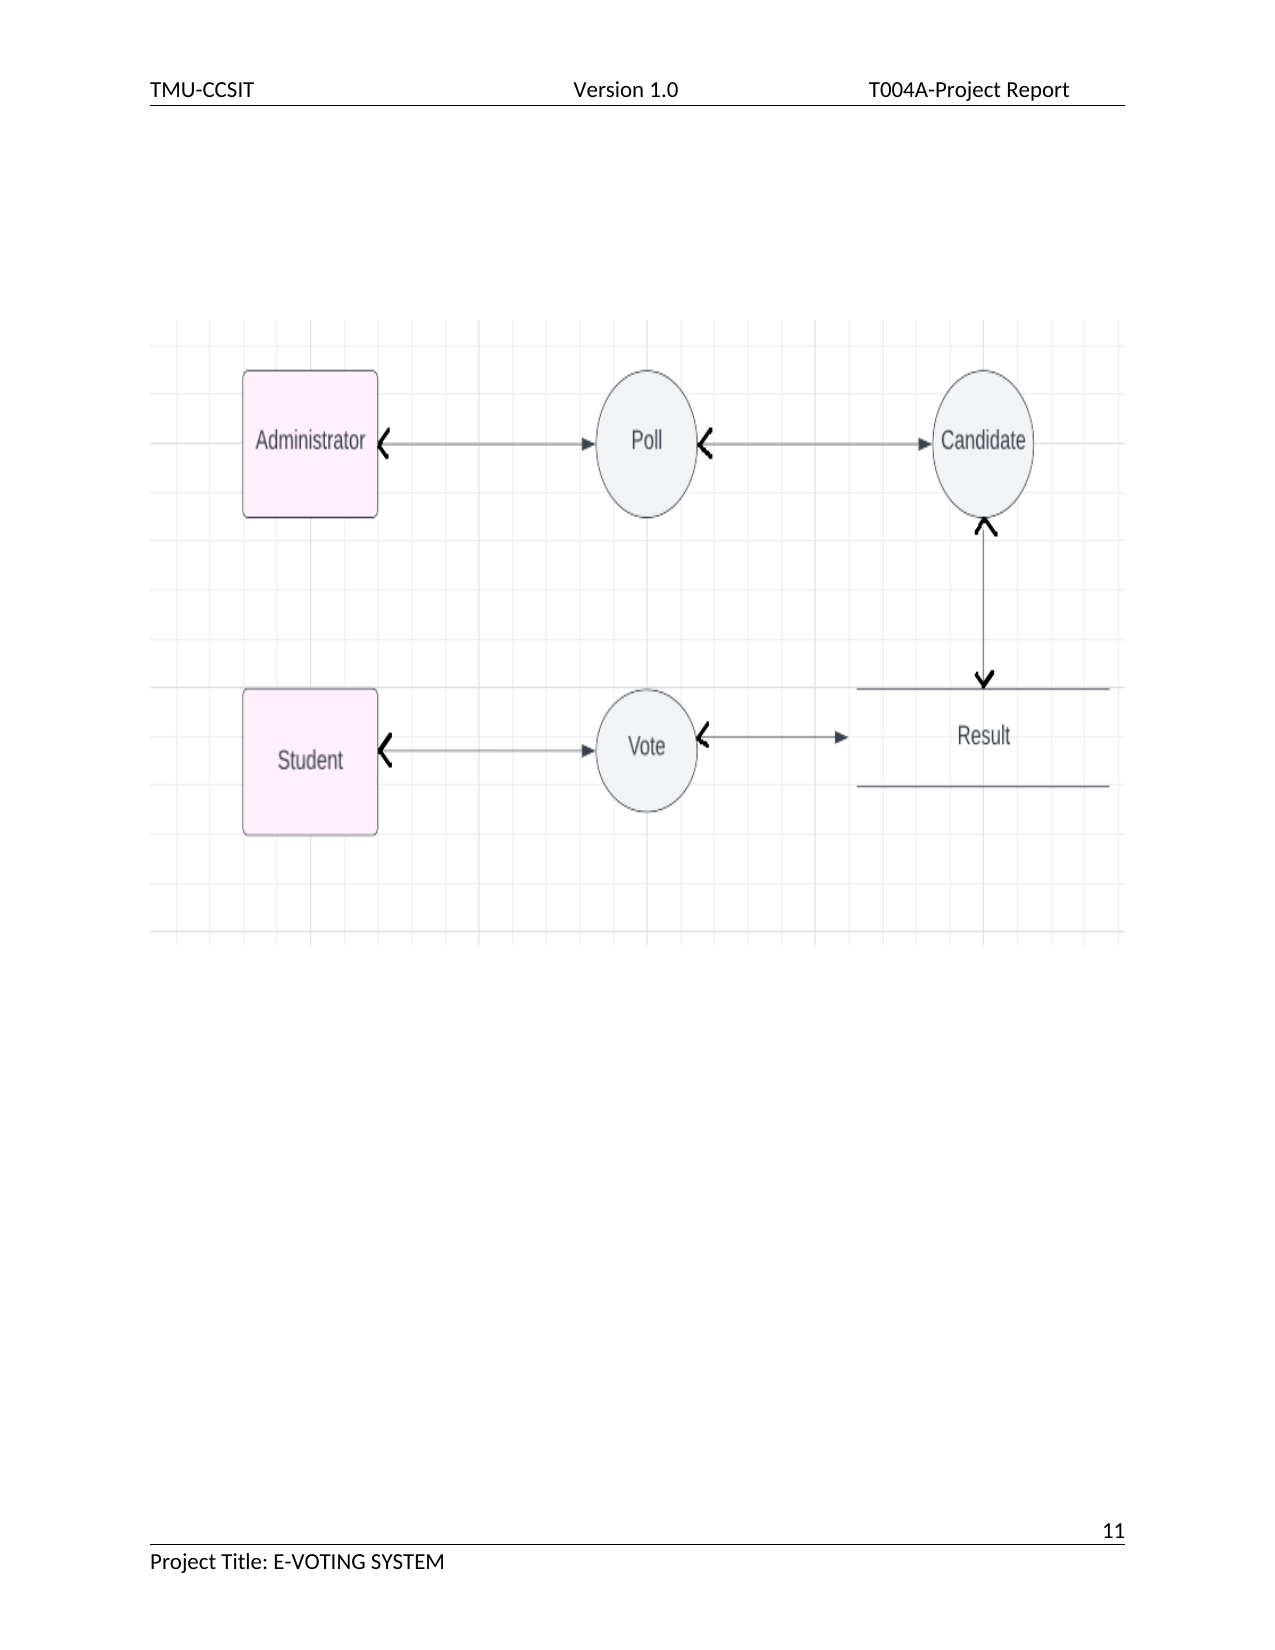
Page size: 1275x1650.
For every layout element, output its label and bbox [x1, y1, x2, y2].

picture [150, 320, 1125, 1078]
